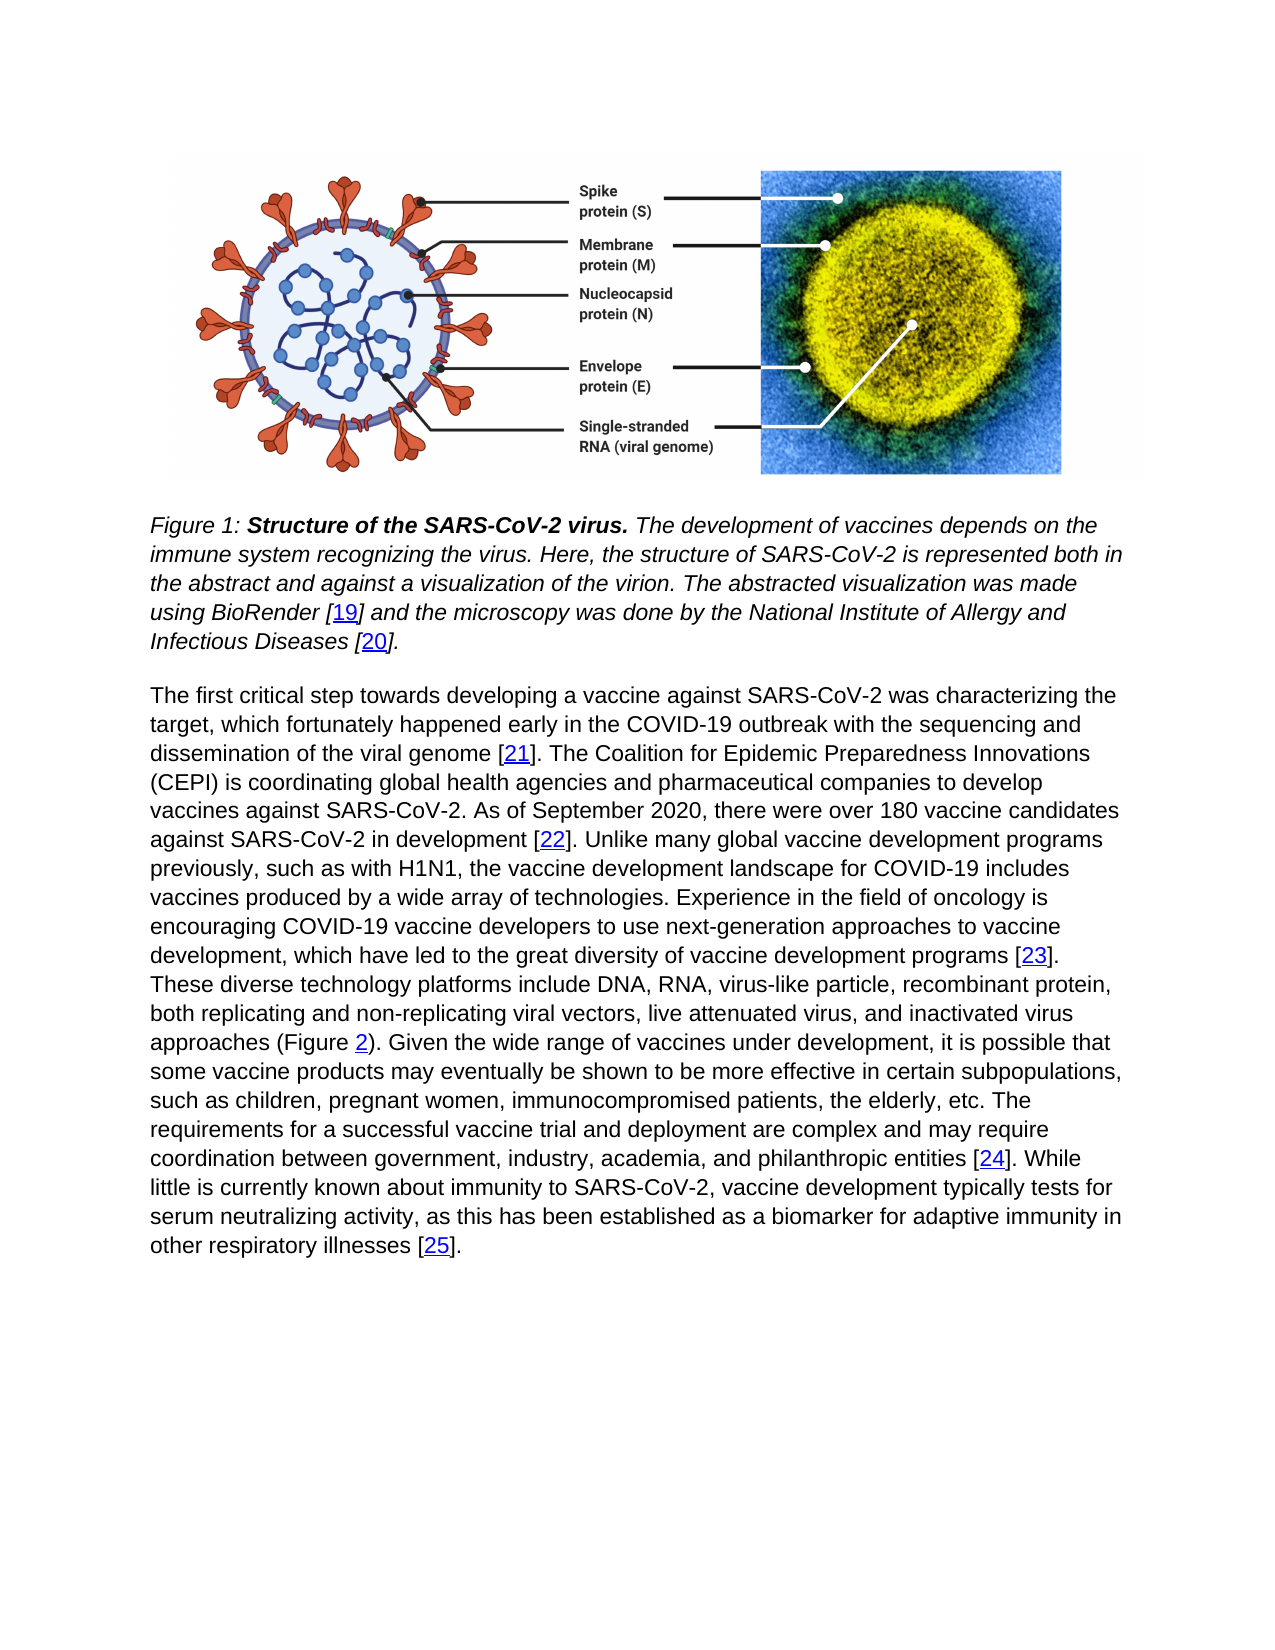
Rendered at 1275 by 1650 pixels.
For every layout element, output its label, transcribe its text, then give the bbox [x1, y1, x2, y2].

picture [168, 150, 1144, 485]
text Figure 1: Structure of the SARS-CoV-2 virus. The development of vaccines depends on the immune system recognizing the virus. Here, the structure of SARS-CoV-2 is represented both in the abstract and against a visualization of the virion. The abstracted visualization was made using BioRender [19] and the microscopy was done by the National Institute of Allergy and Infectious Diseases [20]. [150, 512, 1125, 654]
text The first critical step towards developing a vaccine against SARS-CoV-2 was characterizing the target, which fortunately happened early in the COVID-19 outbreak with the sequencing and dissemination of the viral genome [21]. The Coalition for Epidemic Preparedness Innovations (CEPI) is coordinating global health agencies and pharmaceutical companies to develop vaccines against SARS-CoV-2. As of September 2020, there were over 180 vaccine candidates against SARS-CoV-2 in development [22]. Unlike many global vaccine development programs previously, such as with H1N1, the vaccine development landscape for COVID-19 includes vaccines produced by a wide array of technologies. Experience in the field of oncology is encouraging COVID-19 vaccine developers to use next-generation approaches to vaccine development, which have led to the great diversity of vaccine development programs [23]. These diverse technology platforms include DNA, RNA, virus-like particle, recombinant protein, both replicating and non-replicating viral vectors, live attenuated virus, and inactivated virus approaches (Figure 2). Given the wide range of vaccines under development, it is possible that some vaccine products may eventually be shown to be more effective in certain subpopulations, such as children, pregnant women, immunocompromised patients, the elderly, etc. The requirements for a successful vaccine trial and deployment are complex and may require coordination between government, industry, academia, and philanthropic entities [24]. While little is currently known about immunity to SARS-CoV-2, vaccine development typically tests for serum neutralizing activity, as this has been established as a biomarker for adaptive immunity in other respiratory illnesses [25]. [150, 682, 1125, 1258]
